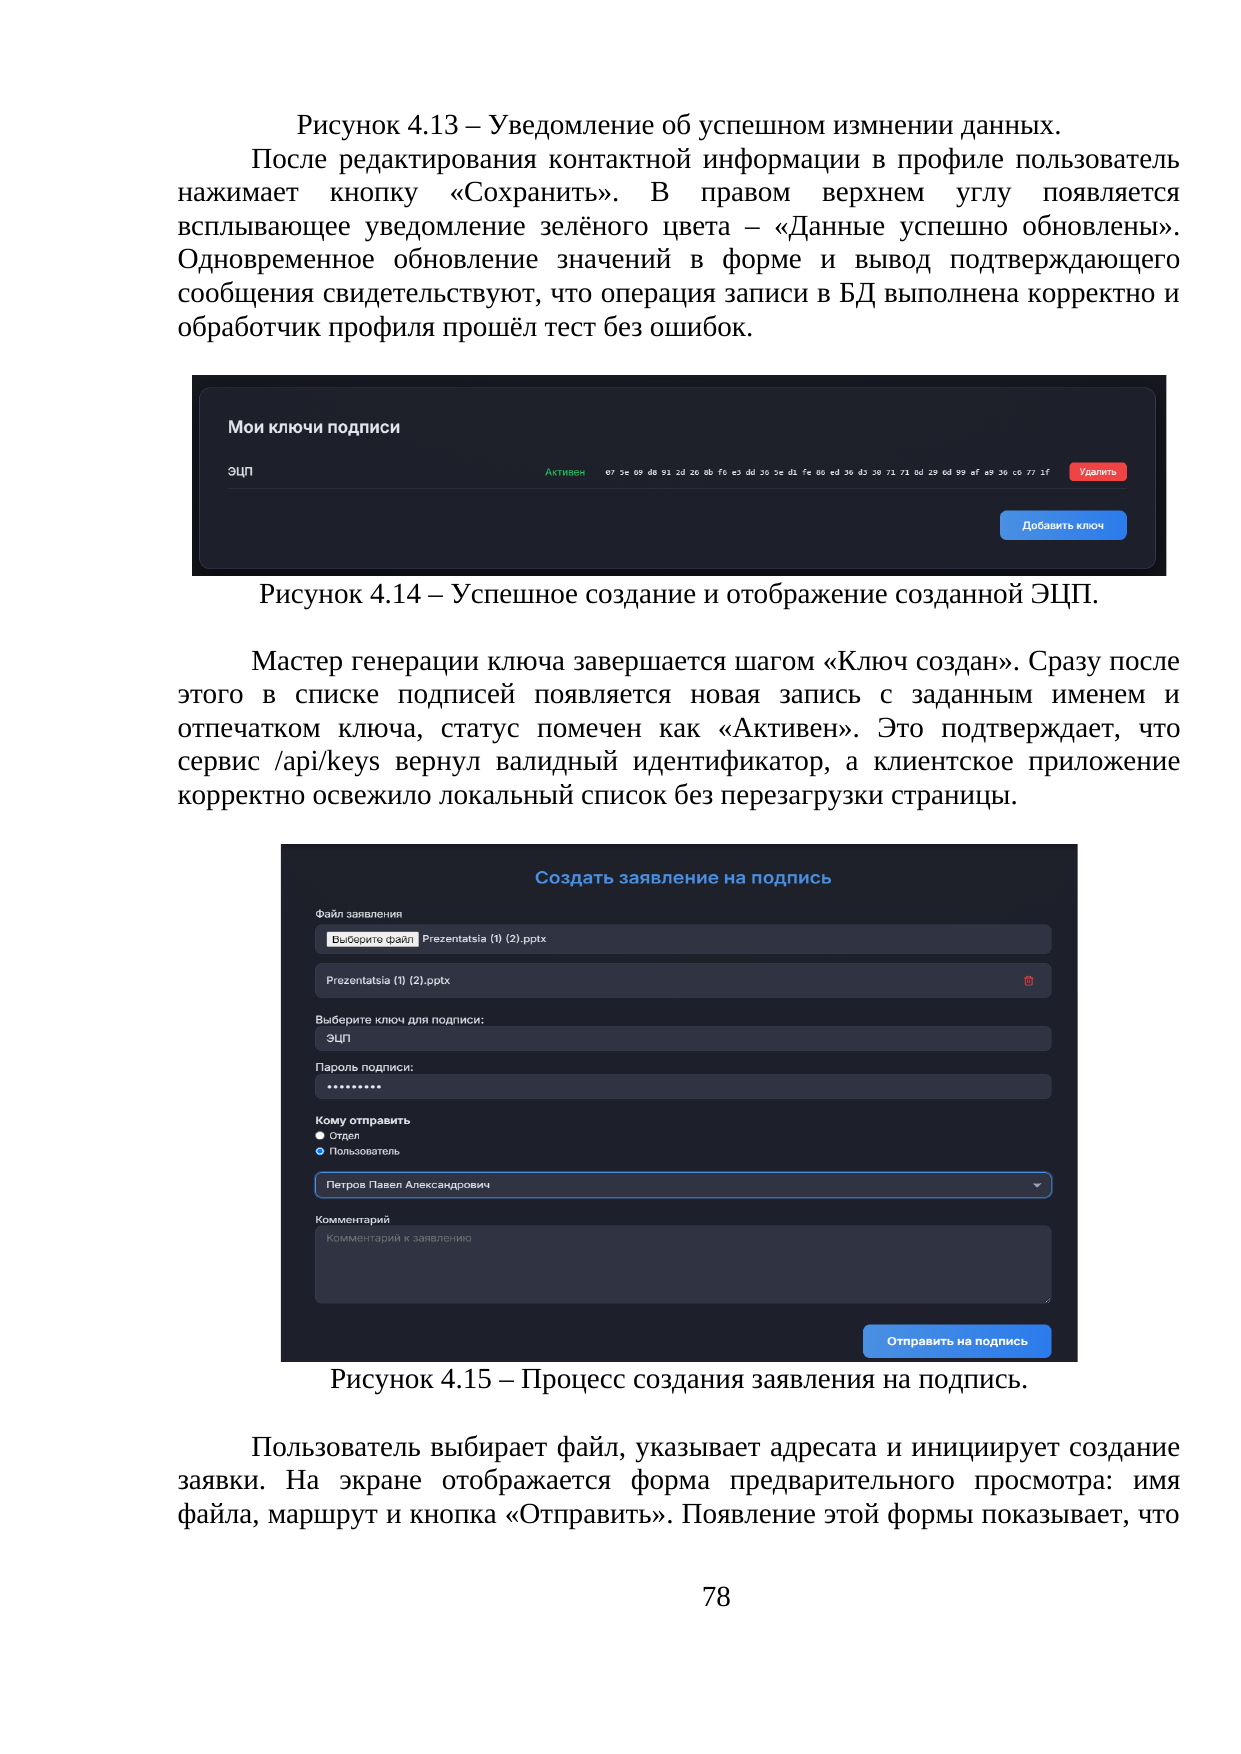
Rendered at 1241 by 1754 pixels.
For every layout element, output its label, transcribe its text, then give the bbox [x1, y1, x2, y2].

text Рисунок 4.13 – Уведомление об успешном измнении данных. [177, 107, 1181, 141]
text Рисунок 4.14 – Успешное создание и отображение созданной ЭЦП. [177, 576, 1181, 609]
picture [192, 375, 1167, 576]
text Мастер генерации ключа завершается шагом «Ключ создан». Сразу после этого в списке подписей появляется новая запись с заданным именем и отпечатком ключа, статус помечен как «Активен». Это подтверждает, что сервис /api/keys вернул валидный идентификатор, а клиентское приложение корректно освежило локальный список без перезагрузки страницы. [177, 643, 1181, 811]
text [177, 1429, 1181, 1529]
picture [280, 844, 1078, 1362]
text После редактирования контактной информации в профиле пользователь нажимает кнопку «Сохранить». В правом верхнем углу появляется всплывающее уведомление зелёного цвета – «Данные успешно обновлены». Одновременное обновление значений в форме и вывод подтверждающего сообщения свидетельствуют, что операция записи в БД выполнена корректно и обработчик профиля прошёл тест без ошибок. [177, 141, 1181, 342]
text Рисунок 4.15 – Процесс создания заявления на подпись. [177, 1362, 1181, 1395]
